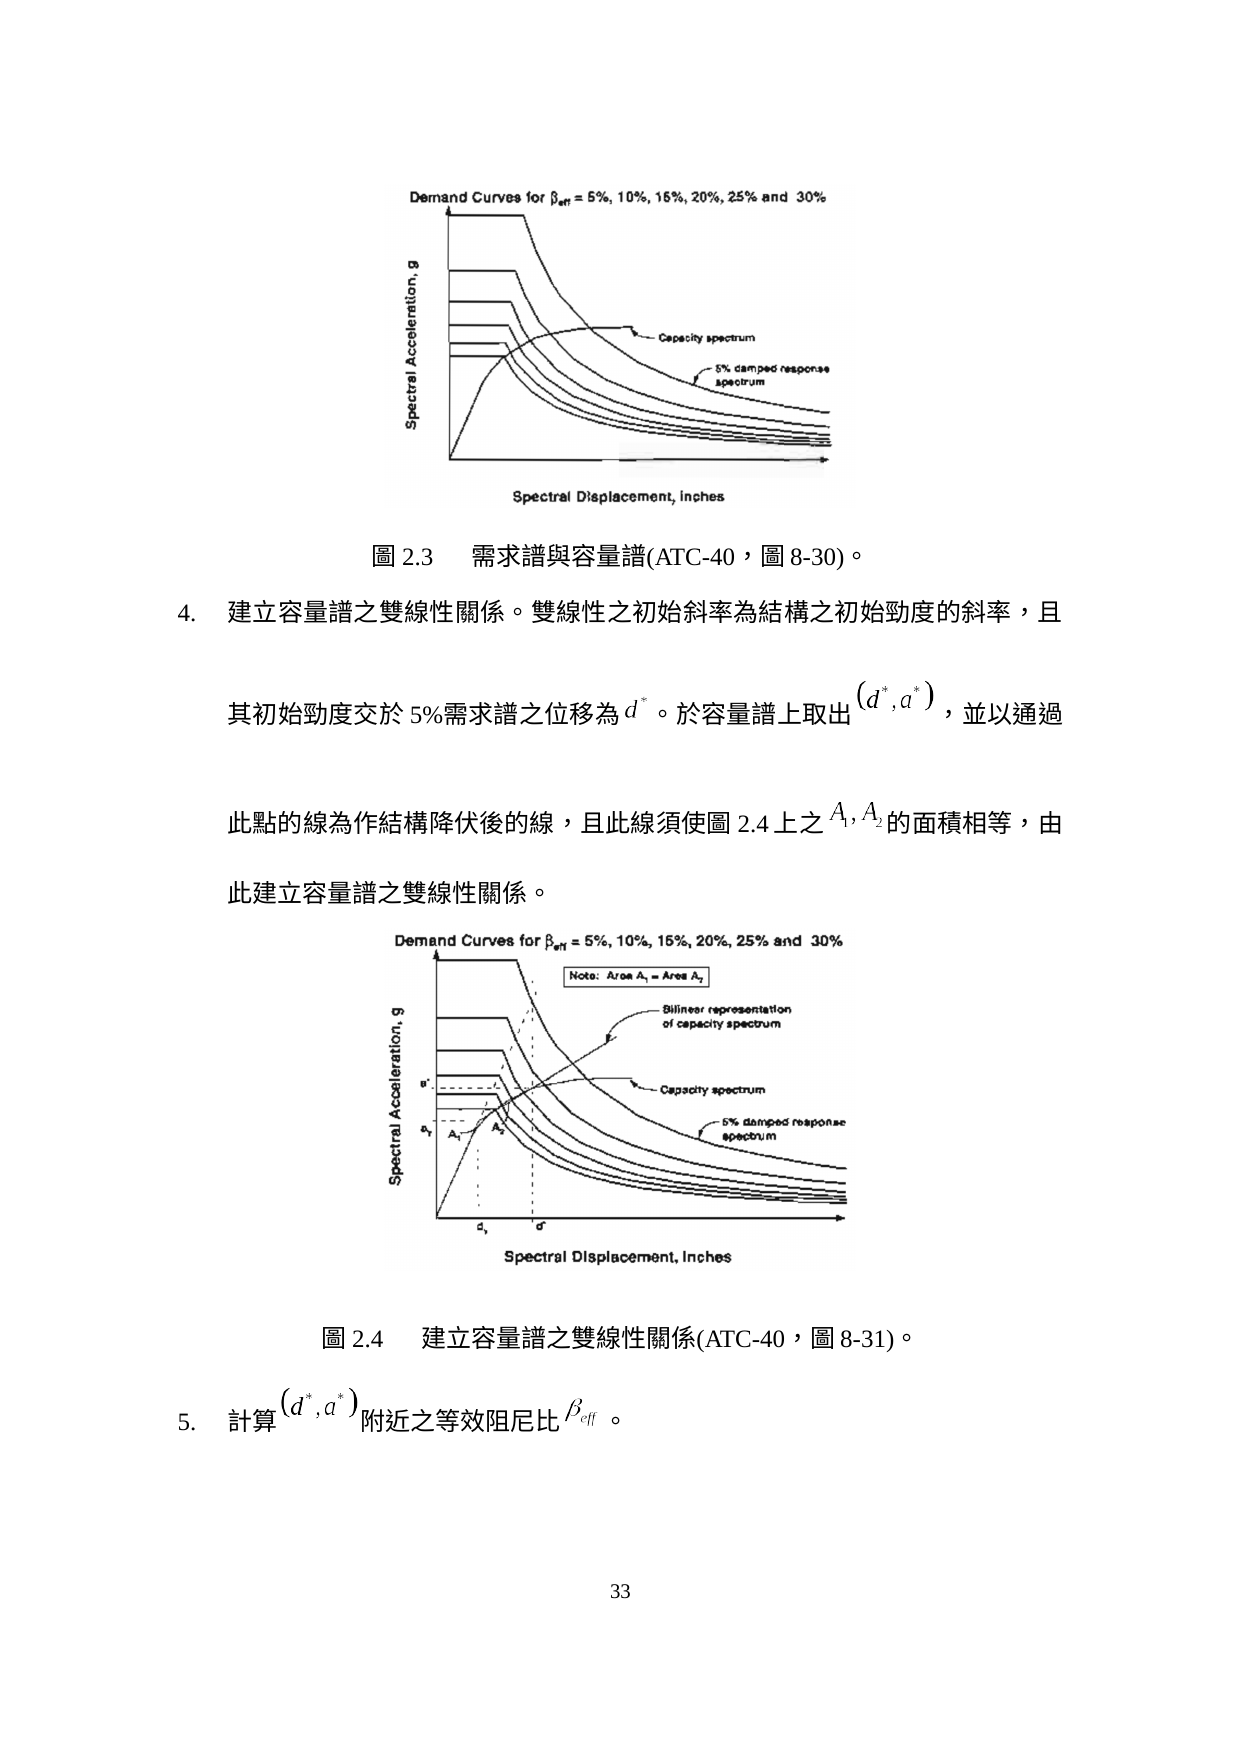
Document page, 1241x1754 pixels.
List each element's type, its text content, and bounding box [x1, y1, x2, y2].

picture [383, 184, 857, 508]
text 圖 2.3 需求譜與容量譜(ATC-40，圖8-30)。 [177, 536, 1063, 573]
list 計算附近之等效阻尼比。 [177, 1373, 1063, 1448]
list 建立容量譜之雙線性關係。雙線性之初始斜率為結構之初始勁度的斜率，且其初始勁度交於5%需求譜之位移為。於容量譜上取出，並以通過此點的線為作結構降伏後的線，且此線須使圖 2.4上之的面積相等，由此建立容量譜之雙線性關係。 [177, 592, 1063, 910]
text 圖 2.4 建立容量譜之雙線性關係(ATC-40，圖8-31)。 [177, 1318, 1063, 1355]
picture [383, 928, 857, 1271]
